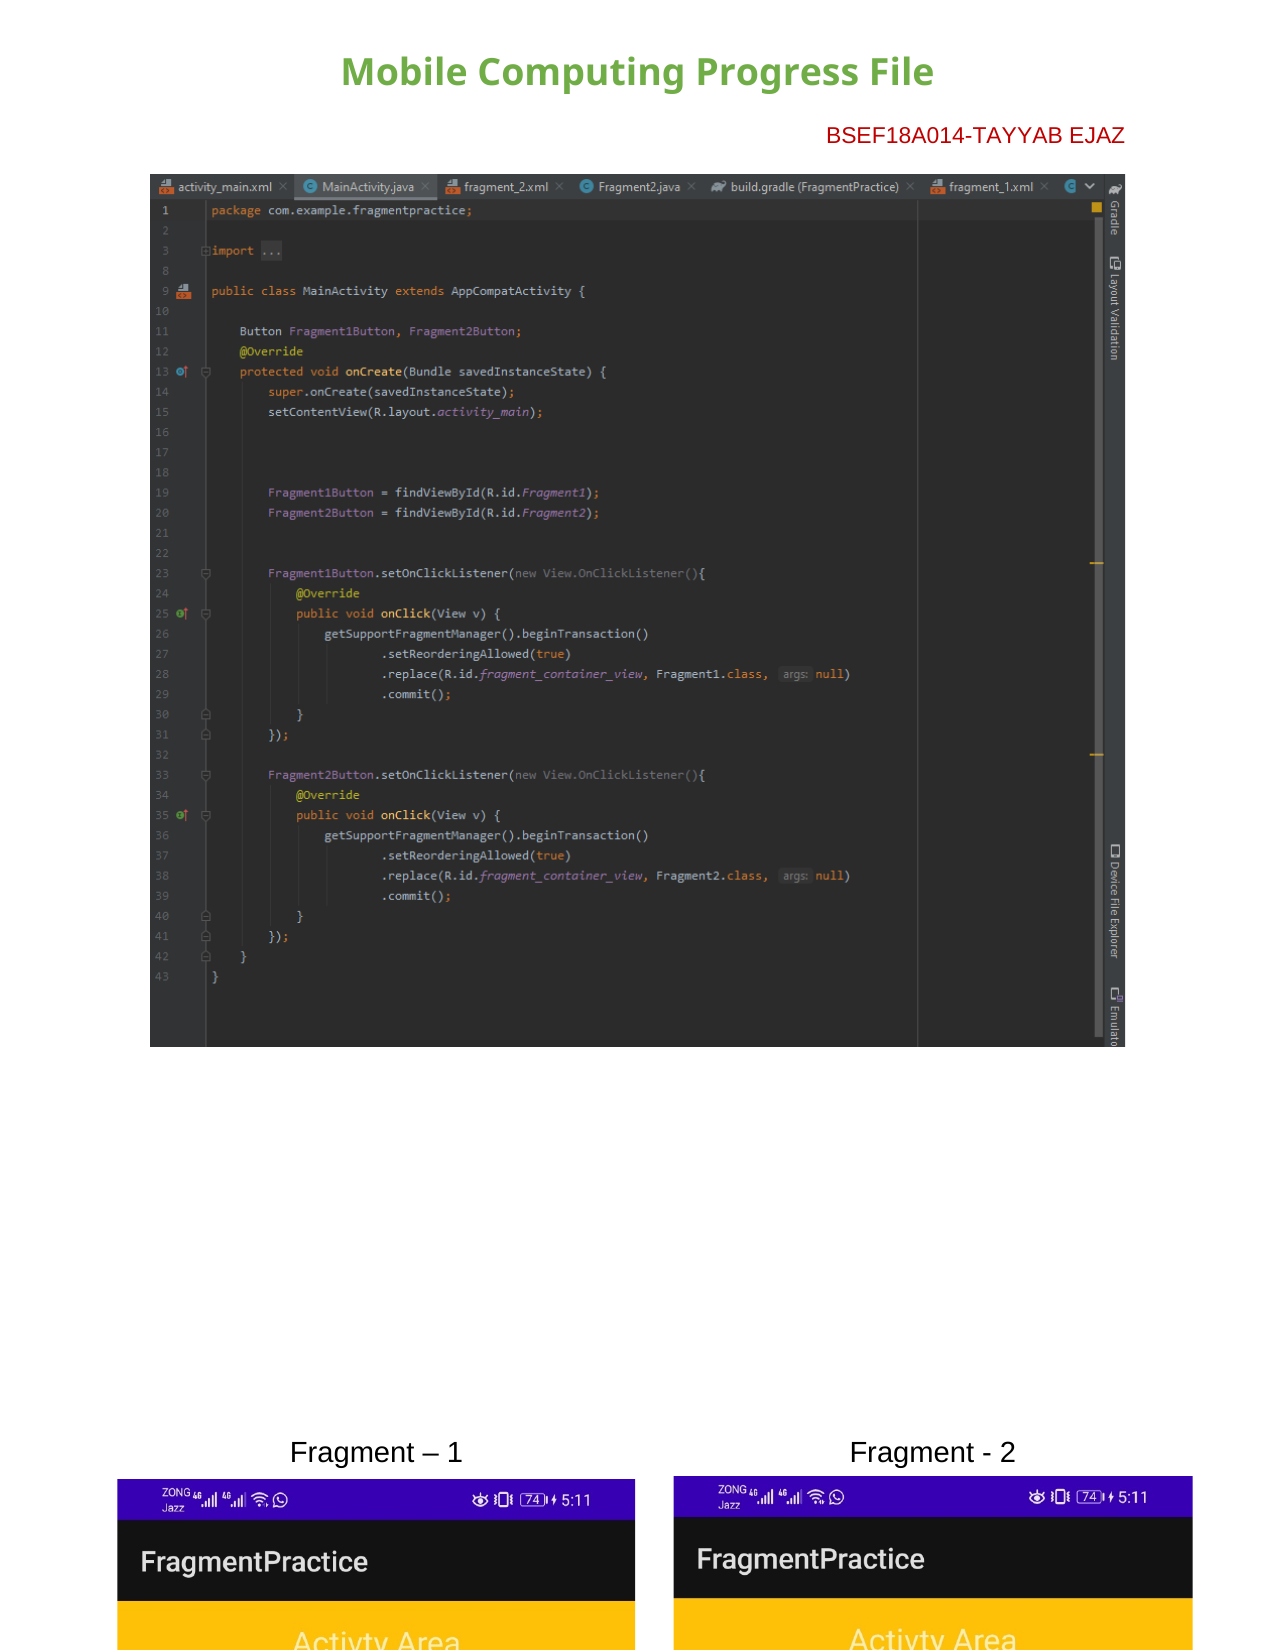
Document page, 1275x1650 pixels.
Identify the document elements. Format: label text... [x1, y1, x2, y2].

picture [117, 1479, 636, 1650]
picture [673, 1476, 1193, 1650]
picture [150, 174, 1125, 1047]
text Fragment – 1 Fragment - 2 [150, 1435, 1125, 1468]
